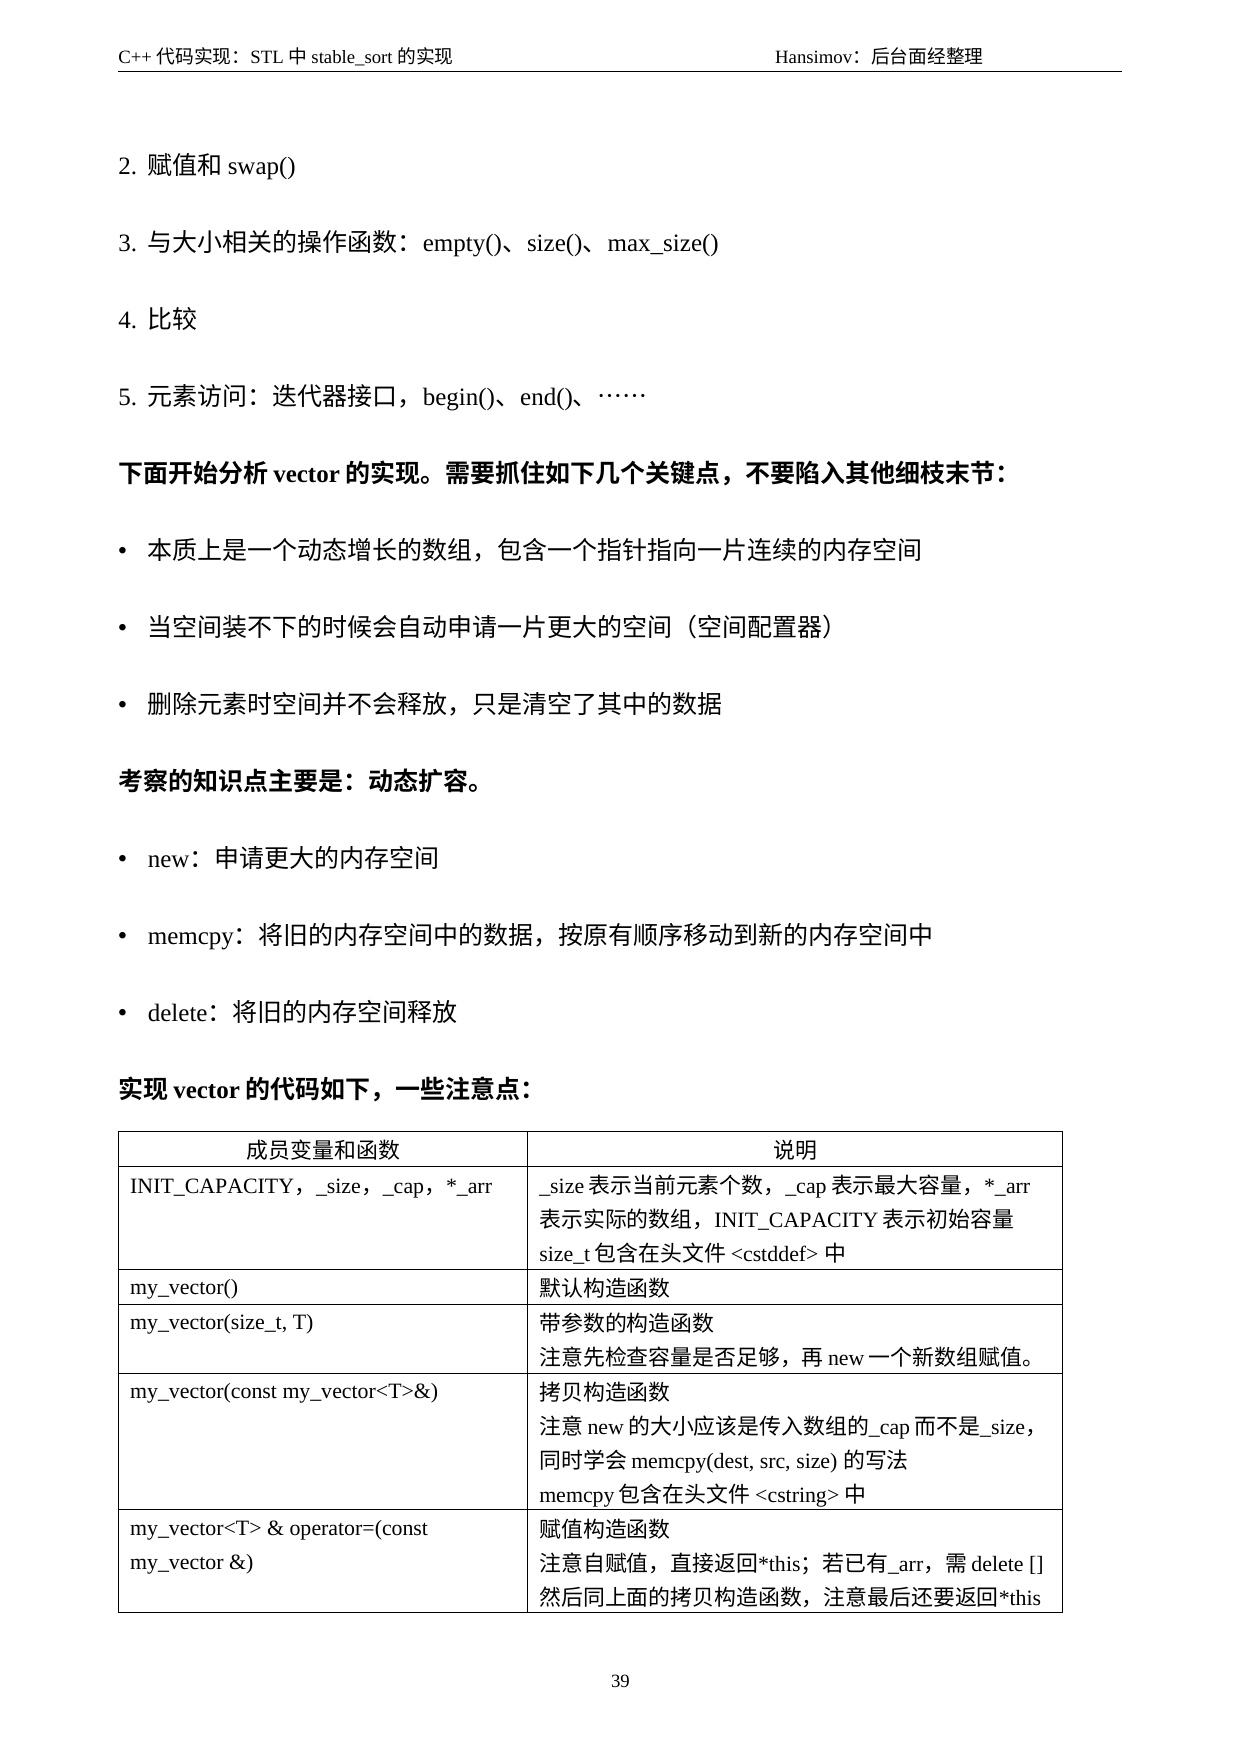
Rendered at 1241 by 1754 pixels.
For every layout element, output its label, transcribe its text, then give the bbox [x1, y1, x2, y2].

table_header 成员变量和函数 [119, 1132, 527, 1166]
text 本质上是一个动态增长的数组，包含一个指针指向一片连续的内存空间 [118, 515, 1122, 583]
text 当空间装不下的时候会自动申请一片更大的空间（空间配置器） [118, 592, 1122, 660]
list 与大小相关的操作函数：empty()、size()、max_size() [118, 207, 1122, 275]
table_cell 拷贝构造函数 注意new的大小应该是传入数组的_cap而不是_size，同时学会memcpy(dest, src, size) 的写法 memcpy包含在头文件 <cstring> 中 [528, 1374, 1062, 1509]
table_cell my_vector(size_t, T) [119, 1305, 527, 1372]
table_cell my_vector<T> & operator=(const my_vector &) [119, 1510, 527, 1612]
table_cell 带参数的构造函数 注意先检查容量是否足够，再new一个新数组赋值。 [528, 1305, 1062, 1372]
table_header 说明 [528, 1132, 1062, 1166]
list 元素访问：迭代器接口，begin()、end()、…… [118, 361, 1122, 429]
text delete：将旧的内存空间释放 [118, 977, 1122, 1044]
table_cell _size表示当前元素个数，_cap表示最大容量，*_arr表示实际的数组，INIT_CAPACITY表示初始容量 size_t包含在头文件 <cstddef> 中 [528, 1167, 1062, 1268]
text 下面开始分析vector的实现。需要抓住如下几个关键点，不要陷入其他细枝末节： [118, 438, 1122, 506]
text new：申请更大的内存空间 [118, 823, 1122, 891]
text memcpy：将旧的内存空间中的数据，按原有顺序移动到新的内存空间中 [118, 900, 1122, 968]
text 考察的知识点主要是：动态扩容。 [118, 746, 1122, 814]
table_cell 默认构造函数 [528, 1270, 1062, 1303]
table_cell 赋值构造函数 注意自赋值，直接返回*this；若已有_arr，需delete [] 然后同上面的拷贝构造函数，注意最后还要返回*this [528, 1510, 1062, 1612]
table_cell my_vector(const my_vector<T>&) [119, 1374, 527, 1509]
list 比较 [118, 284, 1122, 352]
table_cell my_vector() [119, 1270, 527, 1303]
text 删除元素时空间并不会释放，只是清空了其中的数据 [118, 669, 1122, 737]
text 实现vector的代码如下，一些注意点： [118, 1054, 1122, 1122]
table_cell INIT_CAPACITY，_size，_cap，*_arr [119, 1167, 527, 1268]
list 赋值和swap() [118, 130, 1122, 198]
